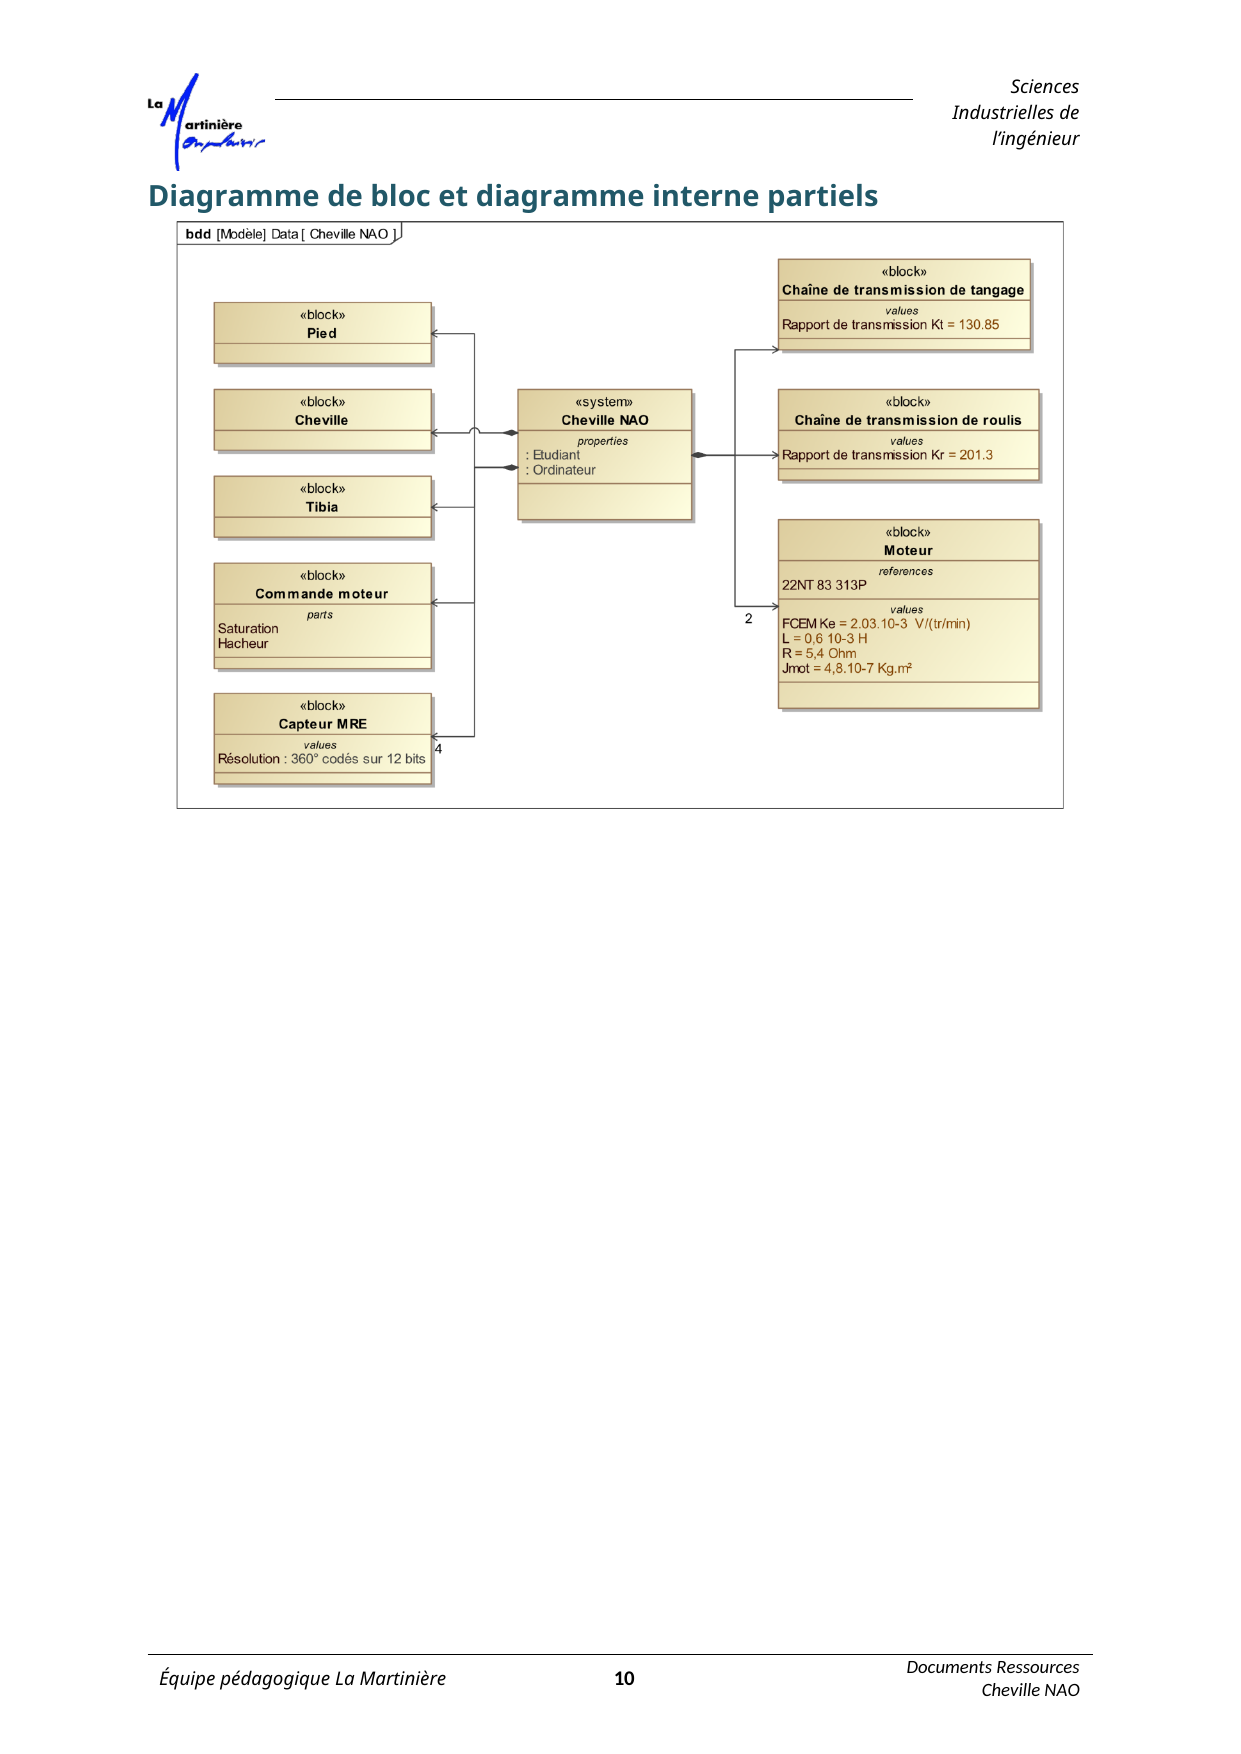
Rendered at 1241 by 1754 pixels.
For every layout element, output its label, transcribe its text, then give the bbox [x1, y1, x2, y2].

picture [147, 73, 266, 171]
picture [176, 221, 1064, 809]
subtitle Diagramme de bloc et diagramme interne partiels [148, 176, 1093, 215]
